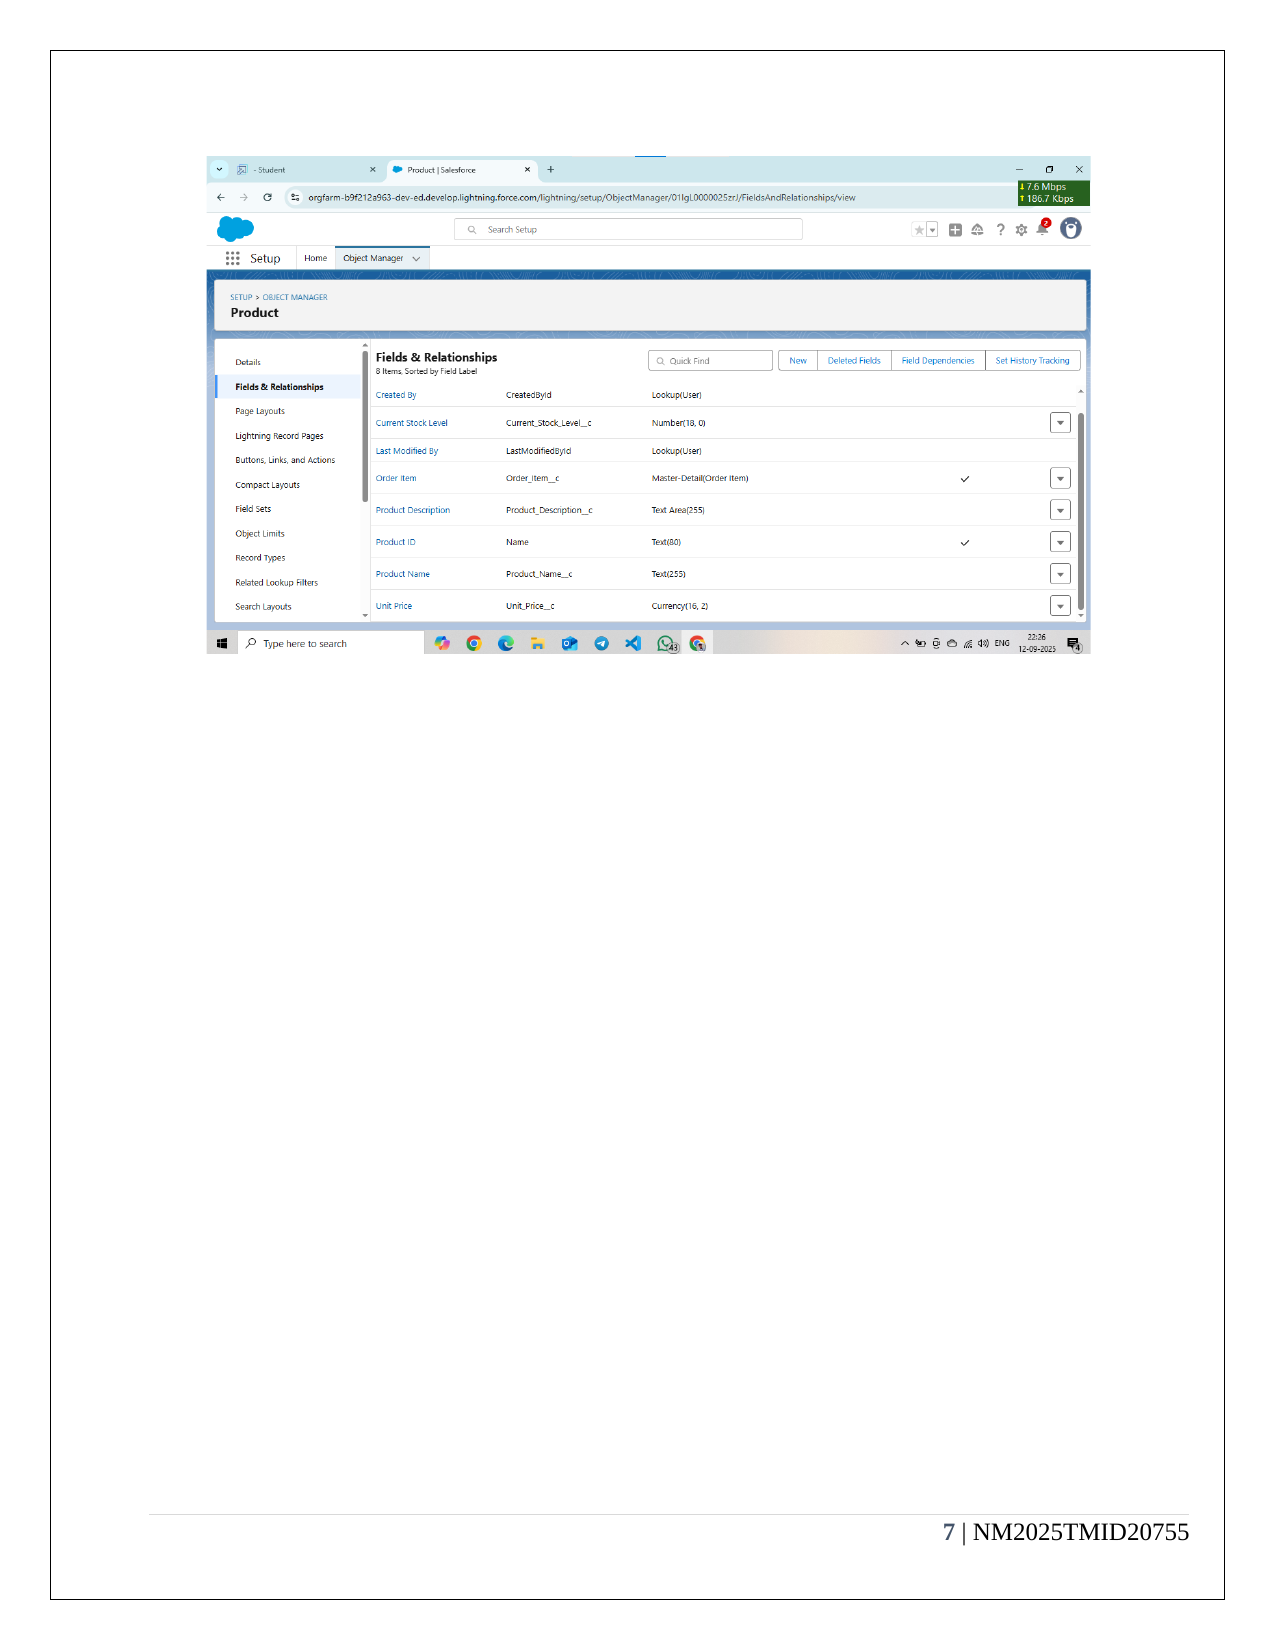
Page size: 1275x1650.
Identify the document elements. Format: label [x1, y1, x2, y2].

picture [206, 156, 1090, 654]
